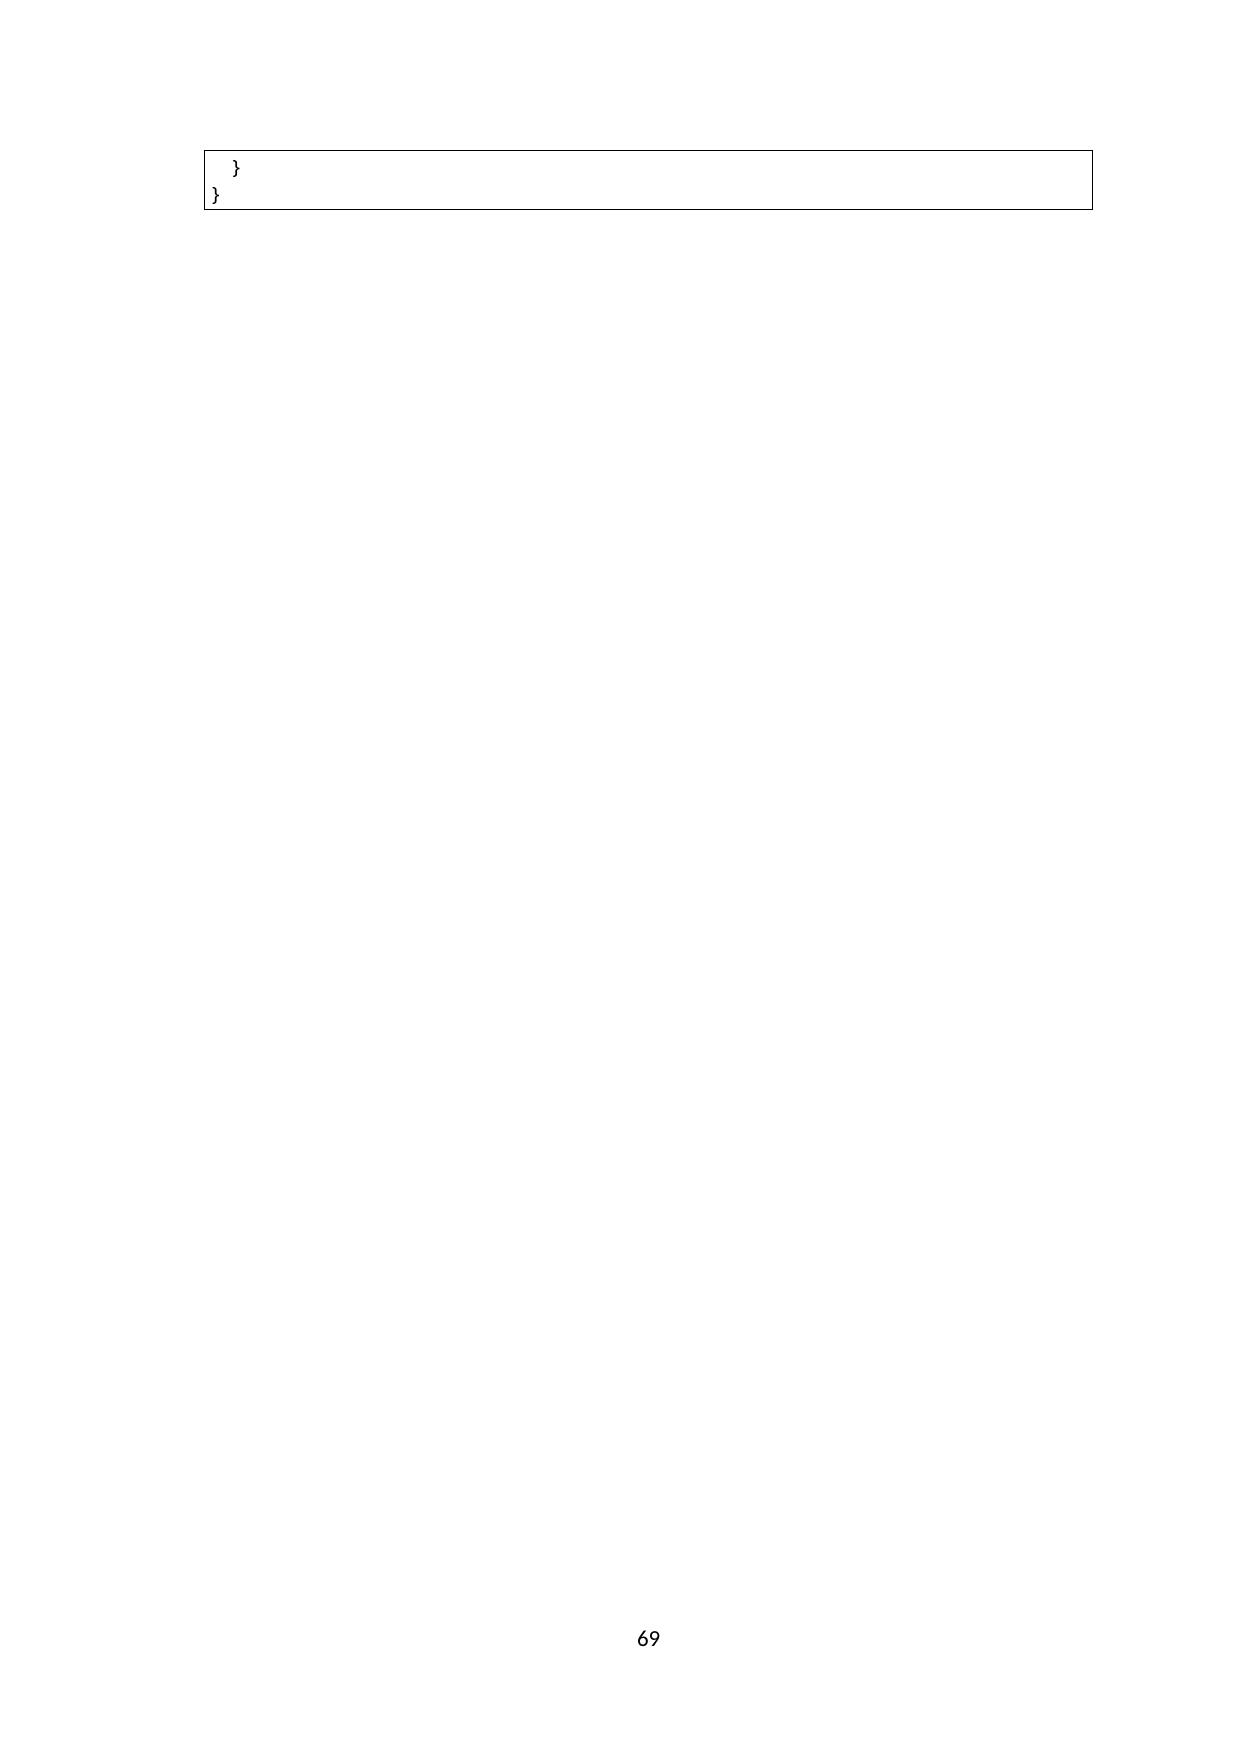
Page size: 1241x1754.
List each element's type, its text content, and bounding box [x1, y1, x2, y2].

text } [205, 151, 1092, 177]
text } [205, 177, 1092, 209]
